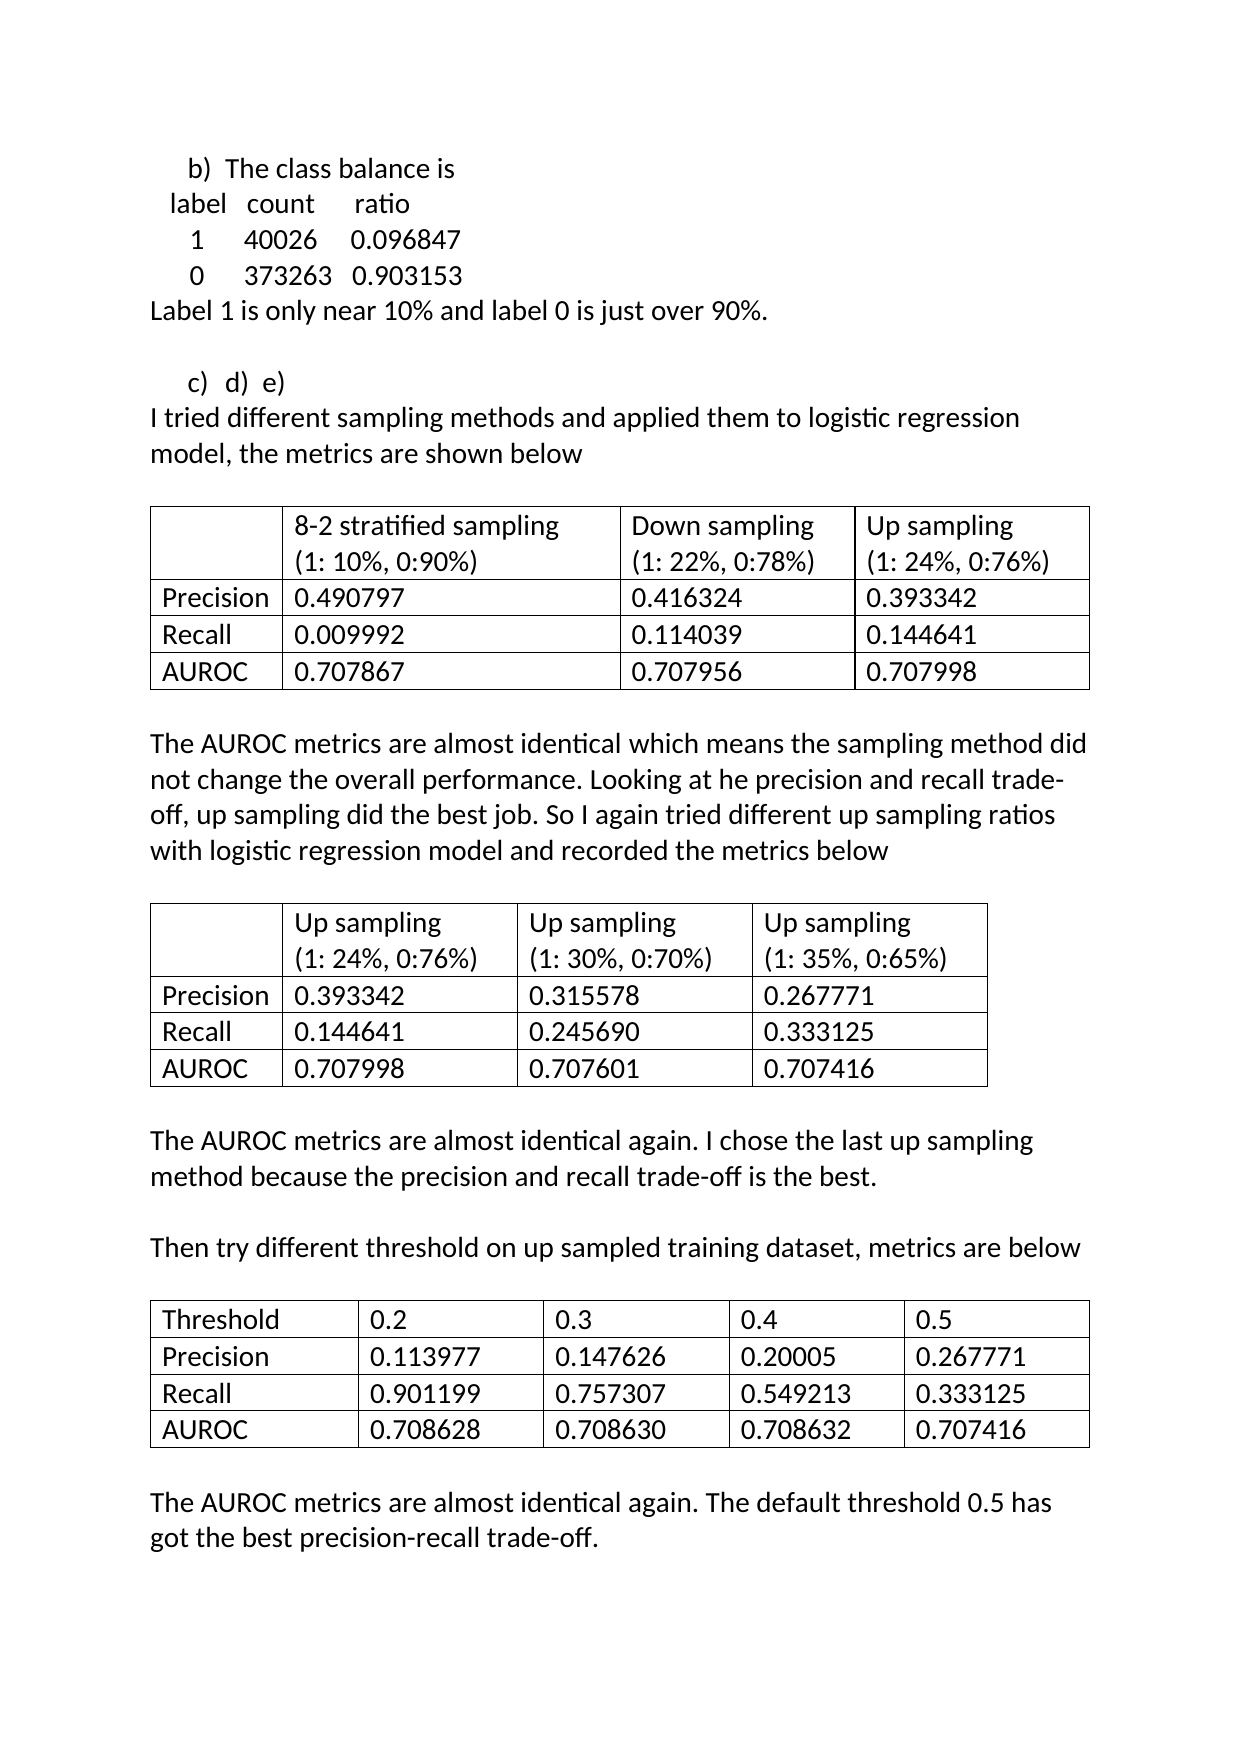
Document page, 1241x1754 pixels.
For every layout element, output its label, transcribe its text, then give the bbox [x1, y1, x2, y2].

table_cell 0.707601 [518, 1050, 752, 1086]
text 0 373263 0.903153 [150, 257, 1090, 292]
text The AUROC metrics are almost identical which means the sampling method did not change the overall performance. Looking at he precision and recall trade-off, up sampling did the best job. So I again tried different up sampling ratios with logistic regression model and recorded the metrics below [150, 725, 1090, 868]
table_cell 0.333125 [905, 1375, 1089, 1410]
table_cell 0.315578 [518, 977, 752, 1012]
table_cell 0.393342 [856, 580, 1089, 615]
table_header 8-2 stratified sampling (1: 10%, 0:90%) [283, 507, 620, 578]
table_cell 0.708630 [544, 1411, 729, 1447]
table_header 0.2 [359, 1301, 543, 1337]
table_cell 0.009992 [283, 616, 620, 652]
table_cell Recall [151, 1375, 358, 1410]
table_cell 0.707416 [905, 1411, 1089, 1447]
table_cell AUROC [151, 1050, 282, 1086]
table_header [151, 904, 282, 976]
table_cell 0.708628 [359, 1411, 543, 1447]
table_cell AUROC [151, 1411, 358, 1447]
text Label 1 is only near 10% and label 0 is just over 90%. [150, 292, 1090, 328]
table_cell 0.393342 [283, 977, 517, 1012]
table_cell Precision [151, 977, 282, 1012]
text label count ratio [150, 186, 1090, 221]
table_cell 0.147626 [544, 1338, 729, 1374]
text Then try different threshold on up sampled training dataset, metrics are below [150, 1229, 1090, 1265]
text The AUROC metrics are almost identical again. I chose the last up sampling method because the precision and recall trade-off is the best. [150, 1122, 1090, 1193]
table_cell 0.490797 [283, 580, 620, 615]
table_cell 0.333125 [753, 1013, 987, 1049]
table_cell 0.901199 [359, 1375, 543, 1410]
table_cell 0.549213 [730, 1375, 904, 1410]
table_header Threshold [151, 1301, 358, 1337]
table_cell 0.245690 [518, 1013, 752, 1049]
table_cell 0.708632 [730, 1411, 904, 1447]
table_cell AUROC [151, 653, 282, 688]
table_cell 0.267771 [905, 1338, 1089, 1374]
table_cell Precision [151, 580, 282, 615]
table_cell 0.114039 [621, 616, 854, 652]
table_cell Recall [151, 616, 282, 652]
table_cell Recall [151, 1013, 282, 1049]
table_cell 0.707956 [621, 653, 854, 688]
table_header Up sampling (1: 24%, 0:76%) [283, 904, 517, 976]
list d) e) [150, 364, 1090, 399]
table_cell 0.707867 [283, 653, 620, 688]
table_header Up sampling (1: 35%, 0:65%) [753, 904, 987, 976]
table_cell Precision [151, 1338, 358, 1374]
table_cell 0.757307 [544, 1375, 729, 1410]
table_cell 0.707998 [856, 653, 1089, 688]
table_cell 0.144641 [283, 1013, 517, 1049]
text 1 40026 0.096847 [150, 221, 1090, 257]
table_header 0.3 [544, 1301, 729, 1337]
table_header Up sampling (1: 30%, 0:70%) [518, 904, 752, 976]
table_cell 0.267771 [753, 977, 987, 1012]
table_header 0.4 [730, 1301, 904, 1337]
table_header [151, 507, 282, 578]
table_header Up sampling (1: 24%, 0:76%) [856, 507, 1089, 578]
table_cell 0.20005 [730, 1338, 904, 1374]
list The class balance is [150, 150, 1090, 186]
table_cell 0.144641 [856, 616, 1089, 652]
table_cell 0.113977 [359, 1338, 543, 1374]
text The AUROC metrics are almost identical again. The default threshold 0.5 has got the best precision-recall trade-off. [150, 1484, 1090, 1555]
table_cell 0.416324 [621, 580, 854, 615]
table_cell 0.707416 [753, 1050, 987, 1086]
table_header Down sampling (1: 22%, 0:78%) [621, 507, 854, 578]
table_cell 0.707998 [283, 1050, 517, 1086]
list I tried different sampling methods and applied them to logistic regression model, the metrics are shown below [150, 399, 1090, 471]
table_header 0.5 [905, 1301, 1089, 1337]
